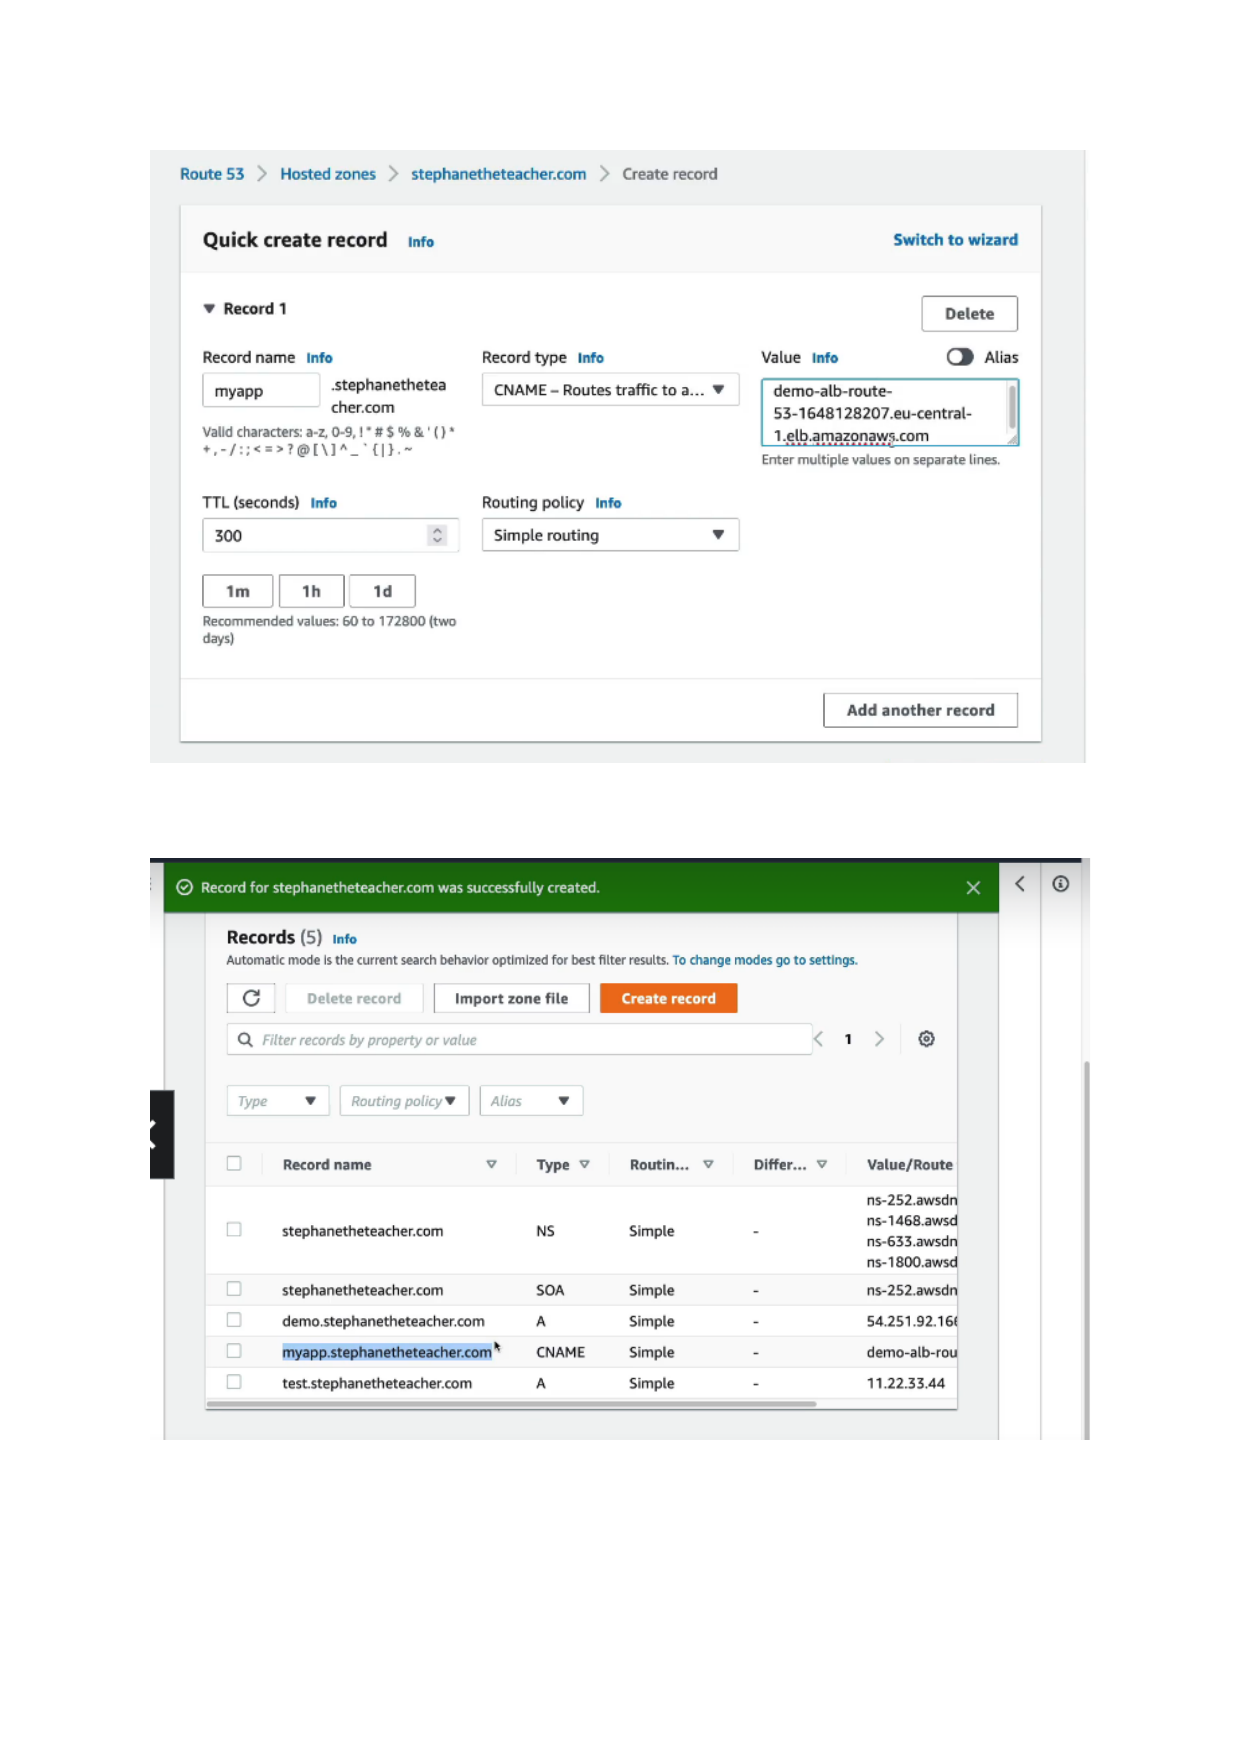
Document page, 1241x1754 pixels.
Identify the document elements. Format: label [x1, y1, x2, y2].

picture [150, 150, 1091, 763]
picture [150, 858, 1091, 1440]
